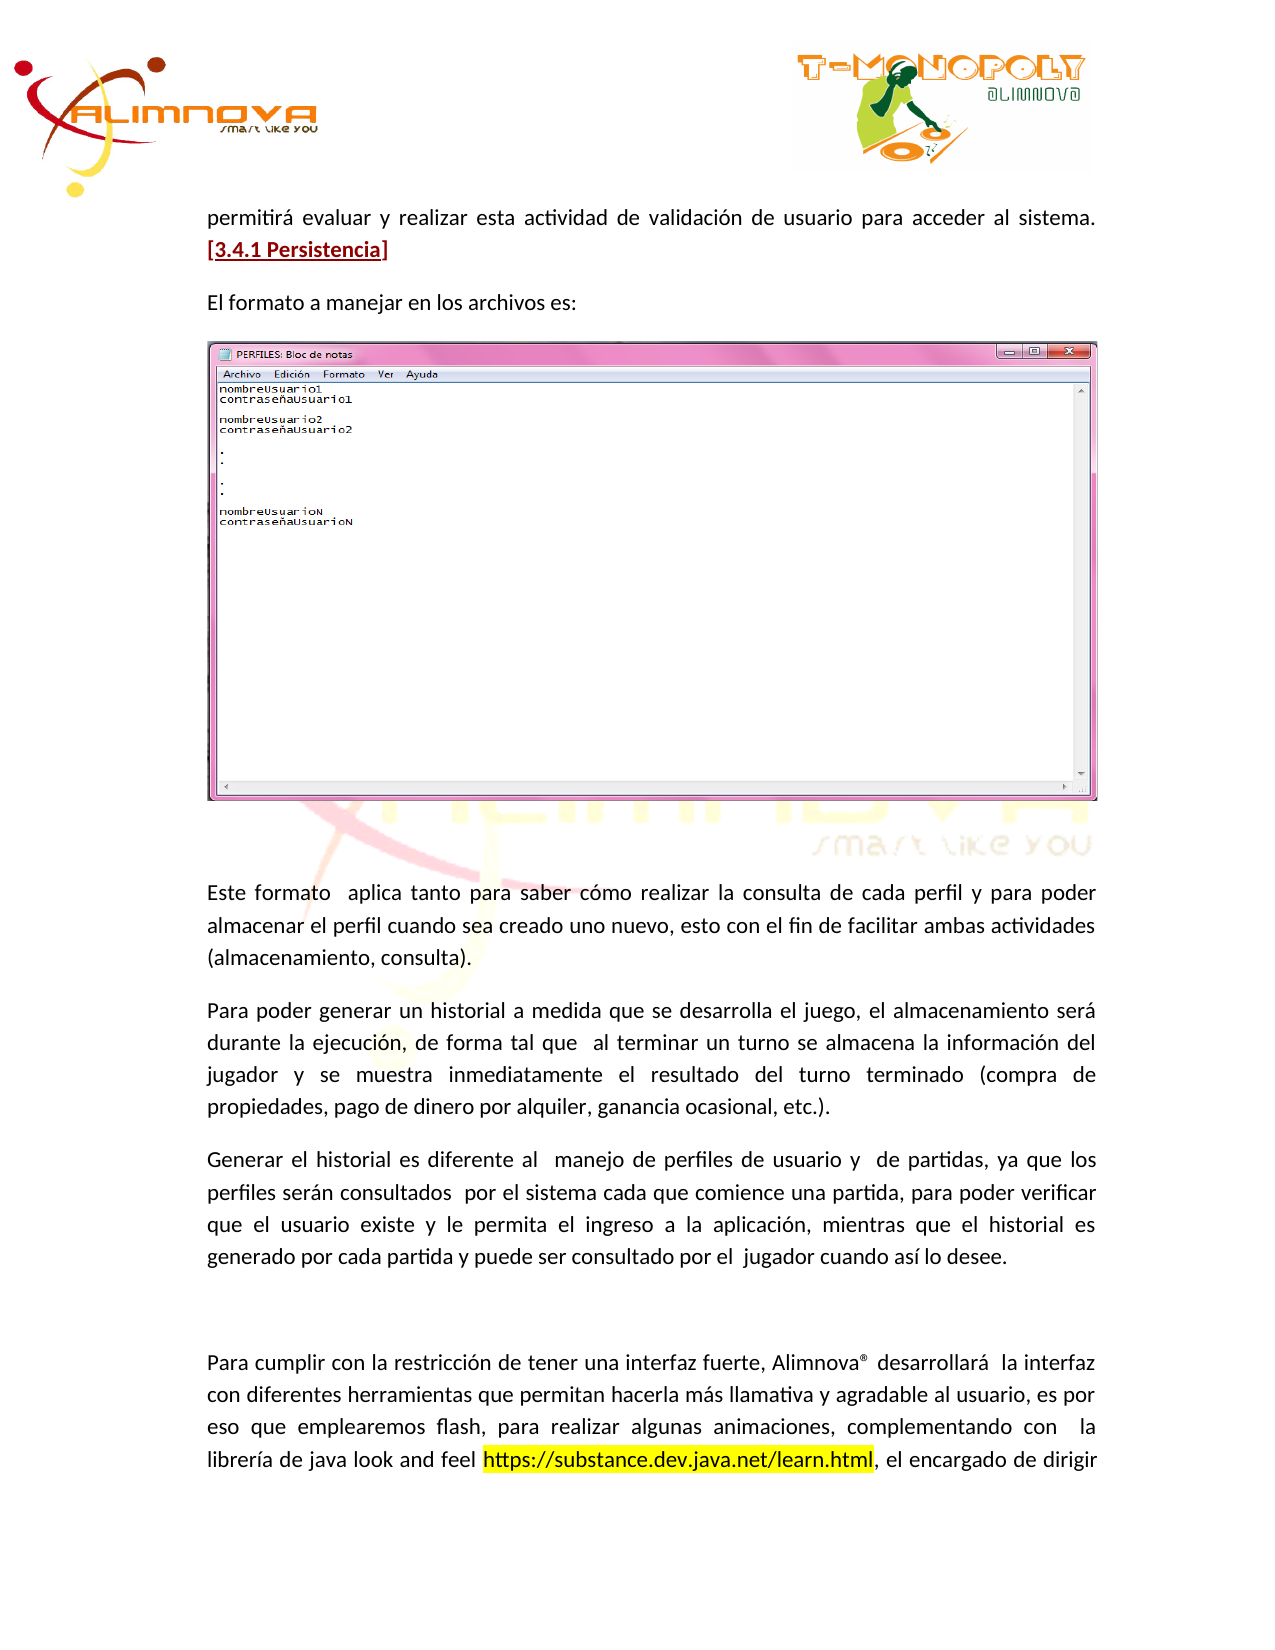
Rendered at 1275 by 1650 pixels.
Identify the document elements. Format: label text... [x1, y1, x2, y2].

picture [792, 40, 1093, 173]
text Para poder generar un historial a medida que se desarrolla el juego, el almacenamiento será durante la ejecución, de forma tal que al terminar un turno se almacena la información del jugador y se muestra inmediatamente el resultado del turno terminado (compra de propiedades, pago de dinero por alquiler, ganancia ocasional, etc.). [207, 996, 1098, 1121]
text Este formato aplica tanto para saber cómo realizar la consulta de cada perfil y para poder almacenar el perfil cuando sea creado uno nuevo, esto con el fin de facilitar ambas actividades (almacenamiento, consulta). [207, 878, 1098, 971]
text El formato a manejar en los archivos es: [207, 288, 1098, 316]
picture [10, 55, 319, 199]
picture [207, 341, 1098, 801]
text Generar el historial es diferente al manejo de perfiles de usuario y de partidas, ya que los perfiles serán consultados por el sistema cada que comience una partida, para poder verificar que el usuario existe y le permita el ingreso a la aplicación, mientras que el historial es generado por cada partida y puede ser consultado por el jugador cuando así lo desee. [207, 1146, 1098, 1270]
